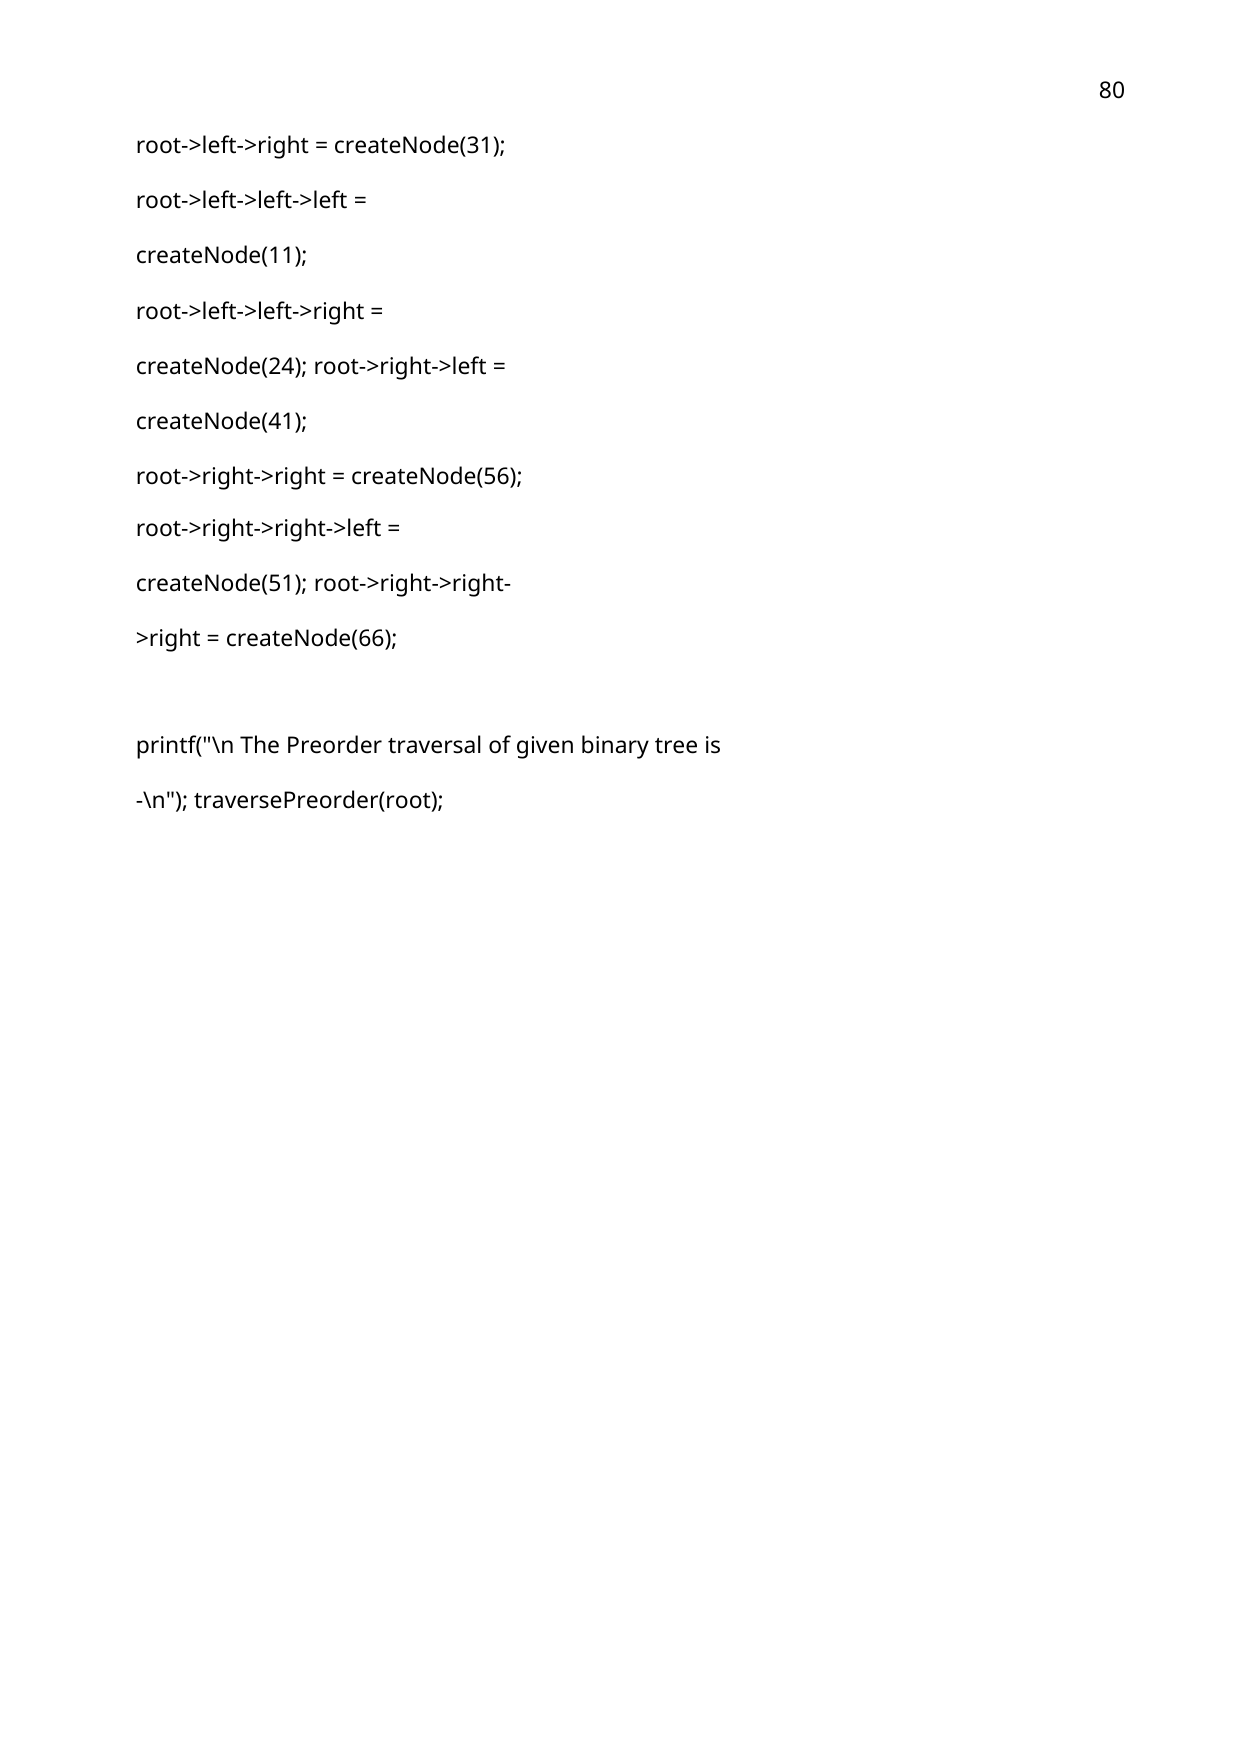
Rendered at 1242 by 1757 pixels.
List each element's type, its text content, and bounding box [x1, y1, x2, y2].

text root->right->right->left = createNode(51); root->right->right->right = createNode(66); [136, 512, 565, 653]
text printf("\n The Preorder traversal of given binary tree is -\n"); traversePreorder(root); [136, 729, 738, 815]
text root->left->left->right = createNode(24); root->right->left = createNode(41); [136, 295, 537, 436]
text root->left->right = createNode(31); root->left->left->left = createNode(11); [136, 129, 523, 270]
text root->right->right = createNode(56); [136, 460, 1162, 491]
